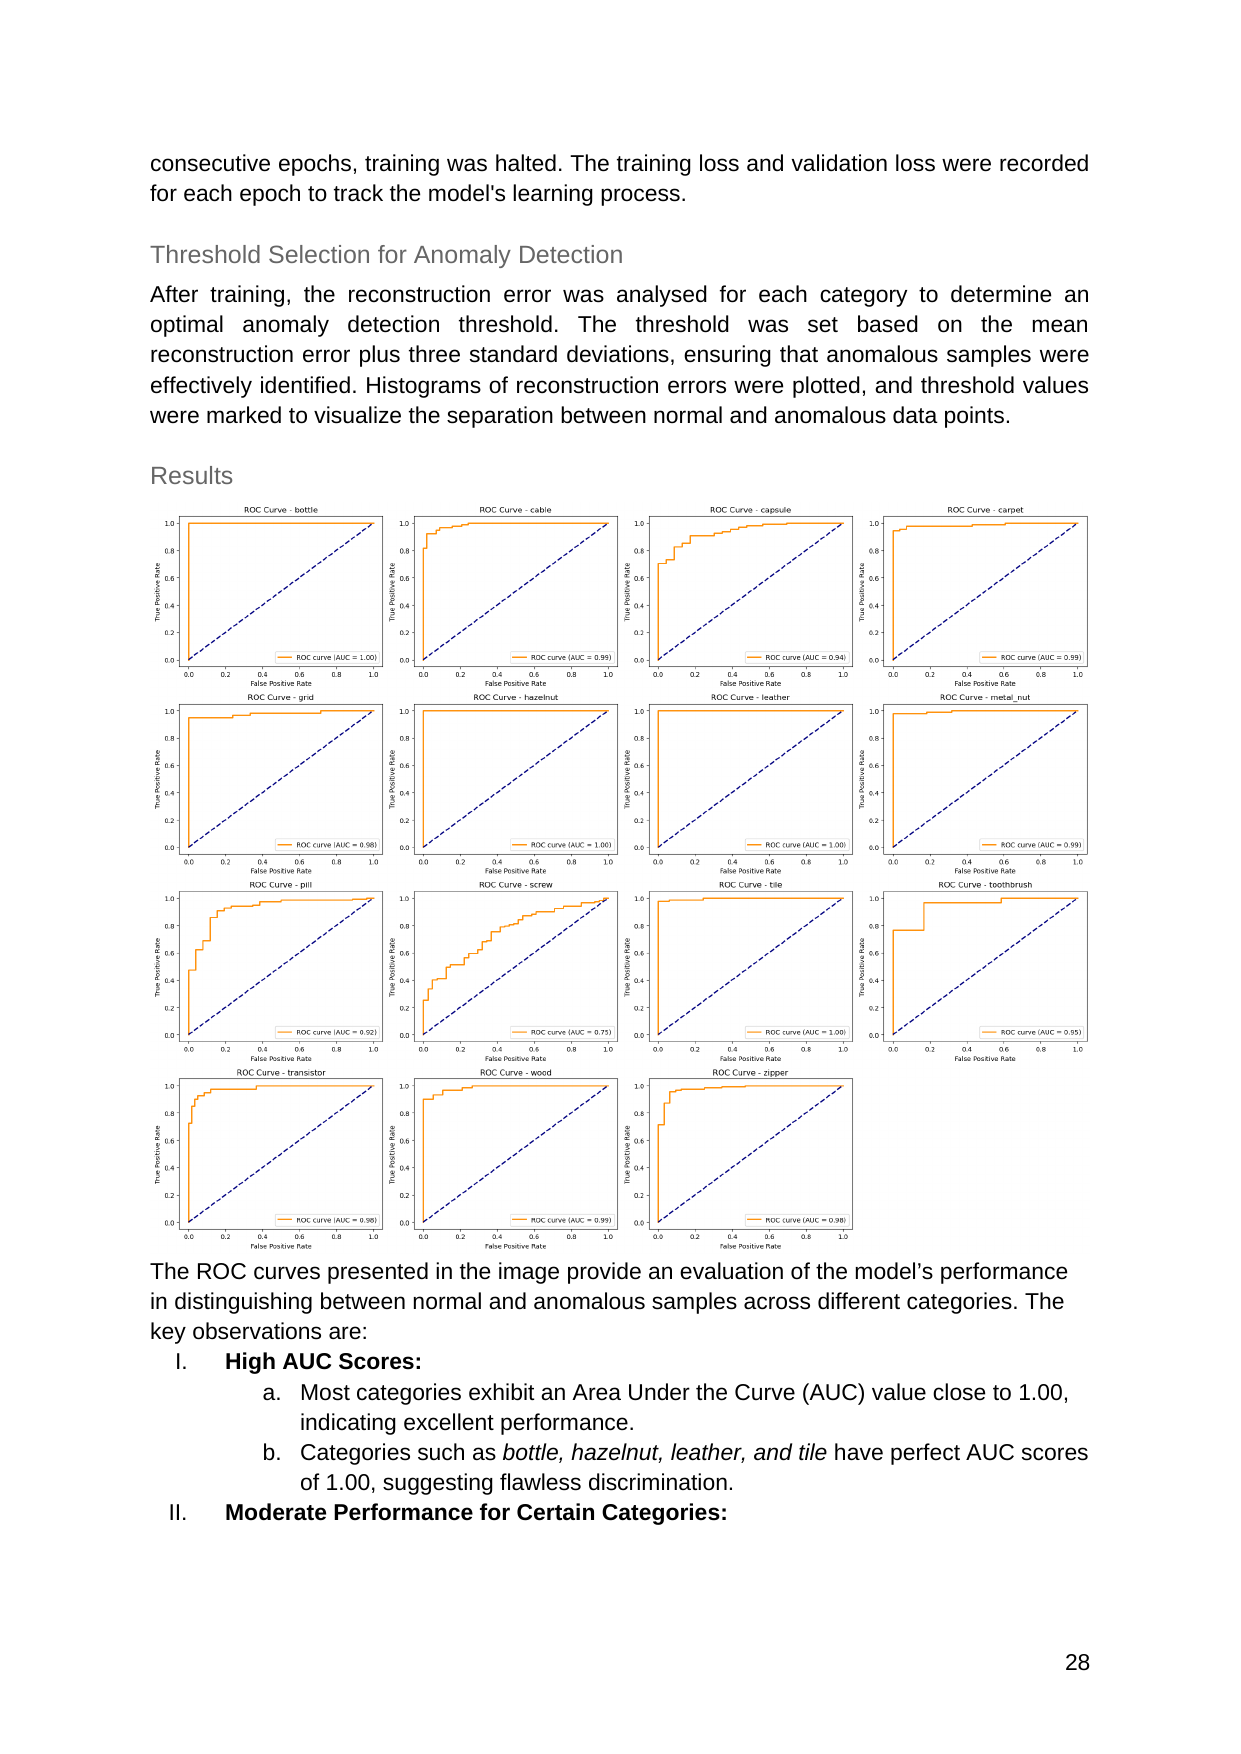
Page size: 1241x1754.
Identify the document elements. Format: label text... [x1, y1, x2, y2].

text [150, 150, 1090, 207]
list Most categories exhibit an Area Under the Curve (AUC) value close to 1.00, indicating excellent performance. [262, 1378, 1090, 1435]
list Categories such as bottle, hazelnut, leather, and tile have perfect AUC scores of 1.00, suggesting flawless discrimination. [262, 1439, 1090, 1496]
list Moderate Performance for Certain Categories: [187, 1499, 1090, 1526]
subtitle Results [150, 461, 1090, 490]
text After training, the reconstruction error was analysed for each category to determine an optimal anomaly detection threshold. The threshold was set based on the mean reconstruction error plus three standard deviations, ensuring that anomalous samples were effectively identified. Histograms of reconstruction errors were plotted, and threshold values were marked to visualize the separation between normal and anomalous data points. [150, 281, 1090, 428]
subtitle Threshold Selection for Anomaly Detection [150, 239, 1090, 268]
list High AUC Scores: [187, 1348, 1090, 1375]
text The ROC curves presented in the image provide an evaluation of the model’s performance in distinguishing between normal and anomalous samples across different categories. The key observations are: [150, 1258, 1090, 1344]
picture [150, 502, 1091, 1254]
